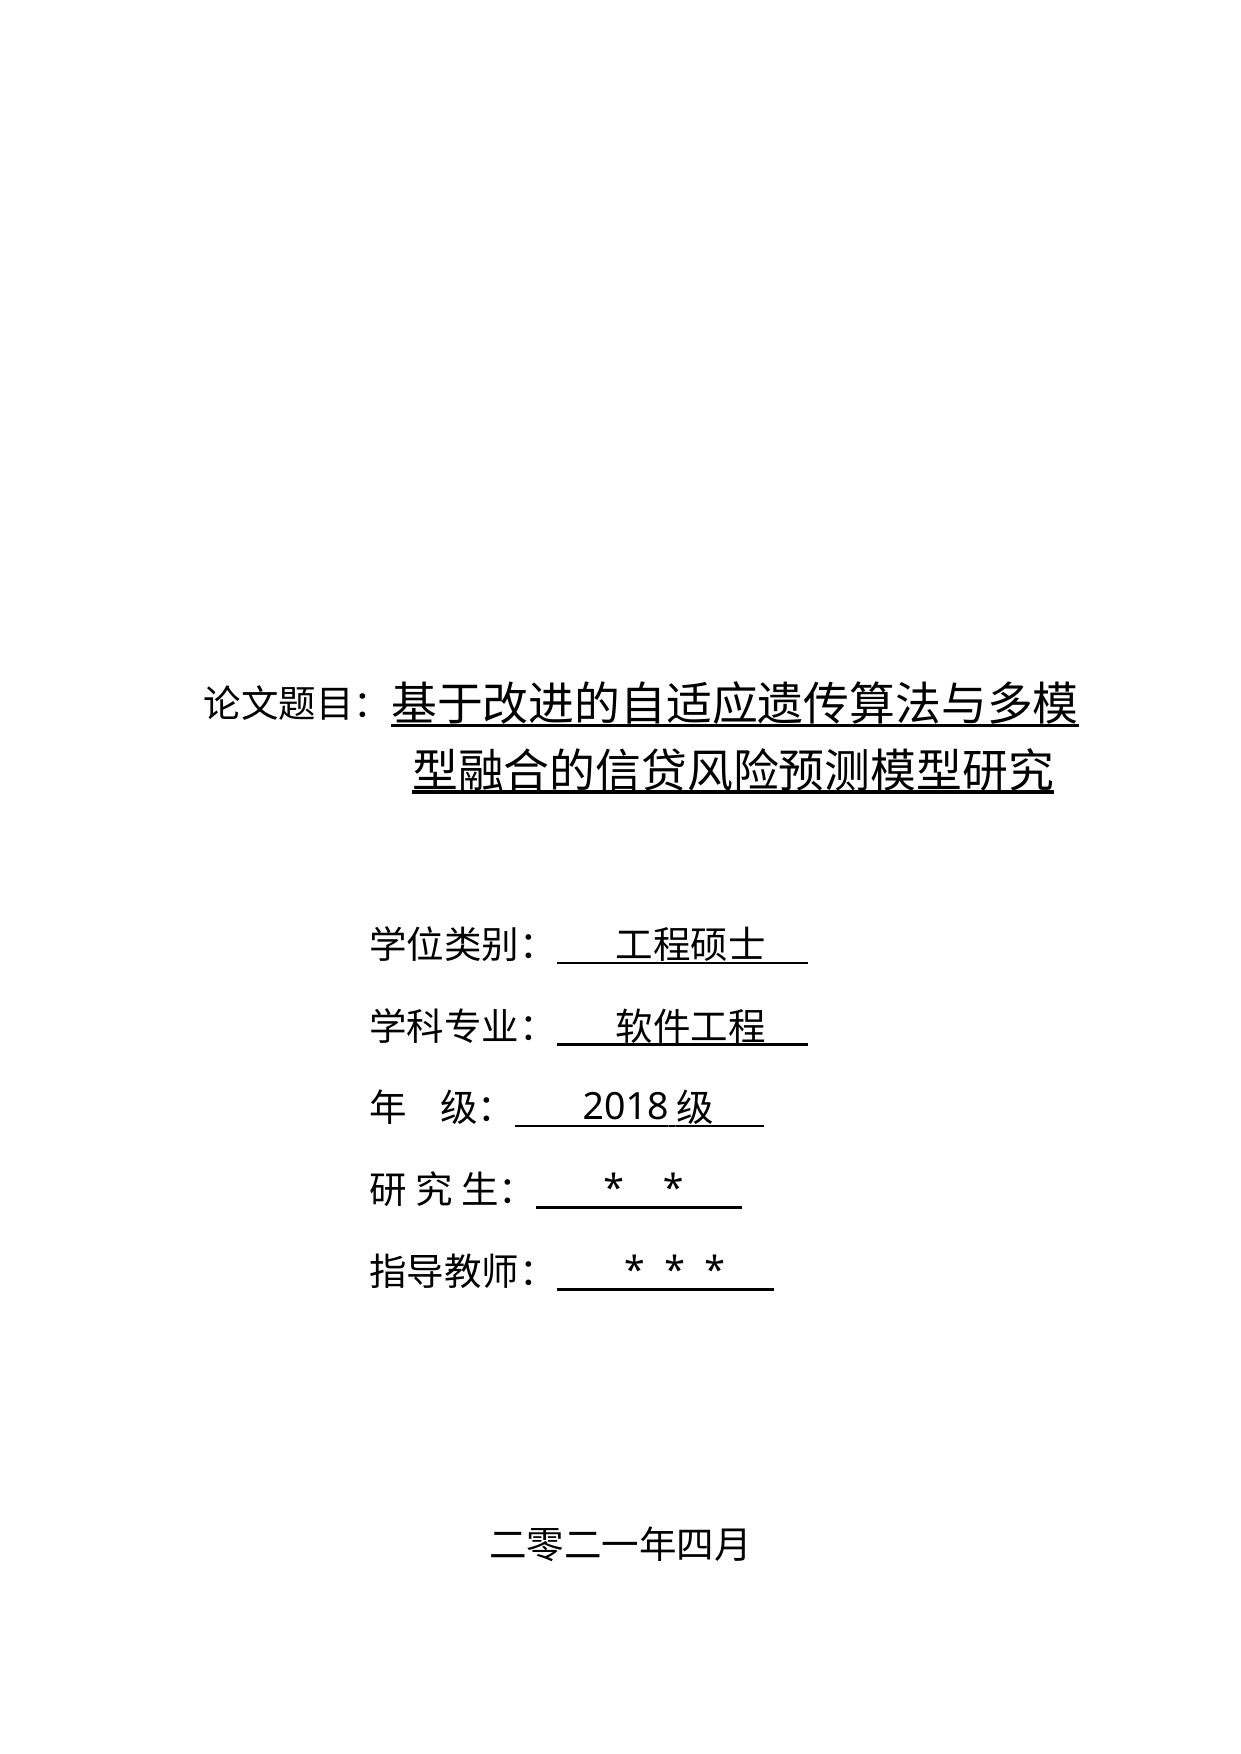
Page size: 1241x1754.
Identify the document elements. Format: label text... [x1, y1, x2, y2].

text 型融合的信贷风险预测模型研究 [366, 734, 1087, 800]
text 学位类别： 工程硕士 [287, 915, 1087, 969]
text 年 级： 2018级 [287, 1078, 1087, 1132]
text 指导教师： * * * [287, 1241, 1087, 1296]
text 研 究 生： * * [287, 1159, 1087, 1214]
text 二零二一年四月 [153, 1514, 1087, 1569]
text 学科专业： 软件工程 [287, 997, 1087, 1051]
text 论文题目：基于改进的自适应遗传算法与多模 [153, 667, 1087, 734]
